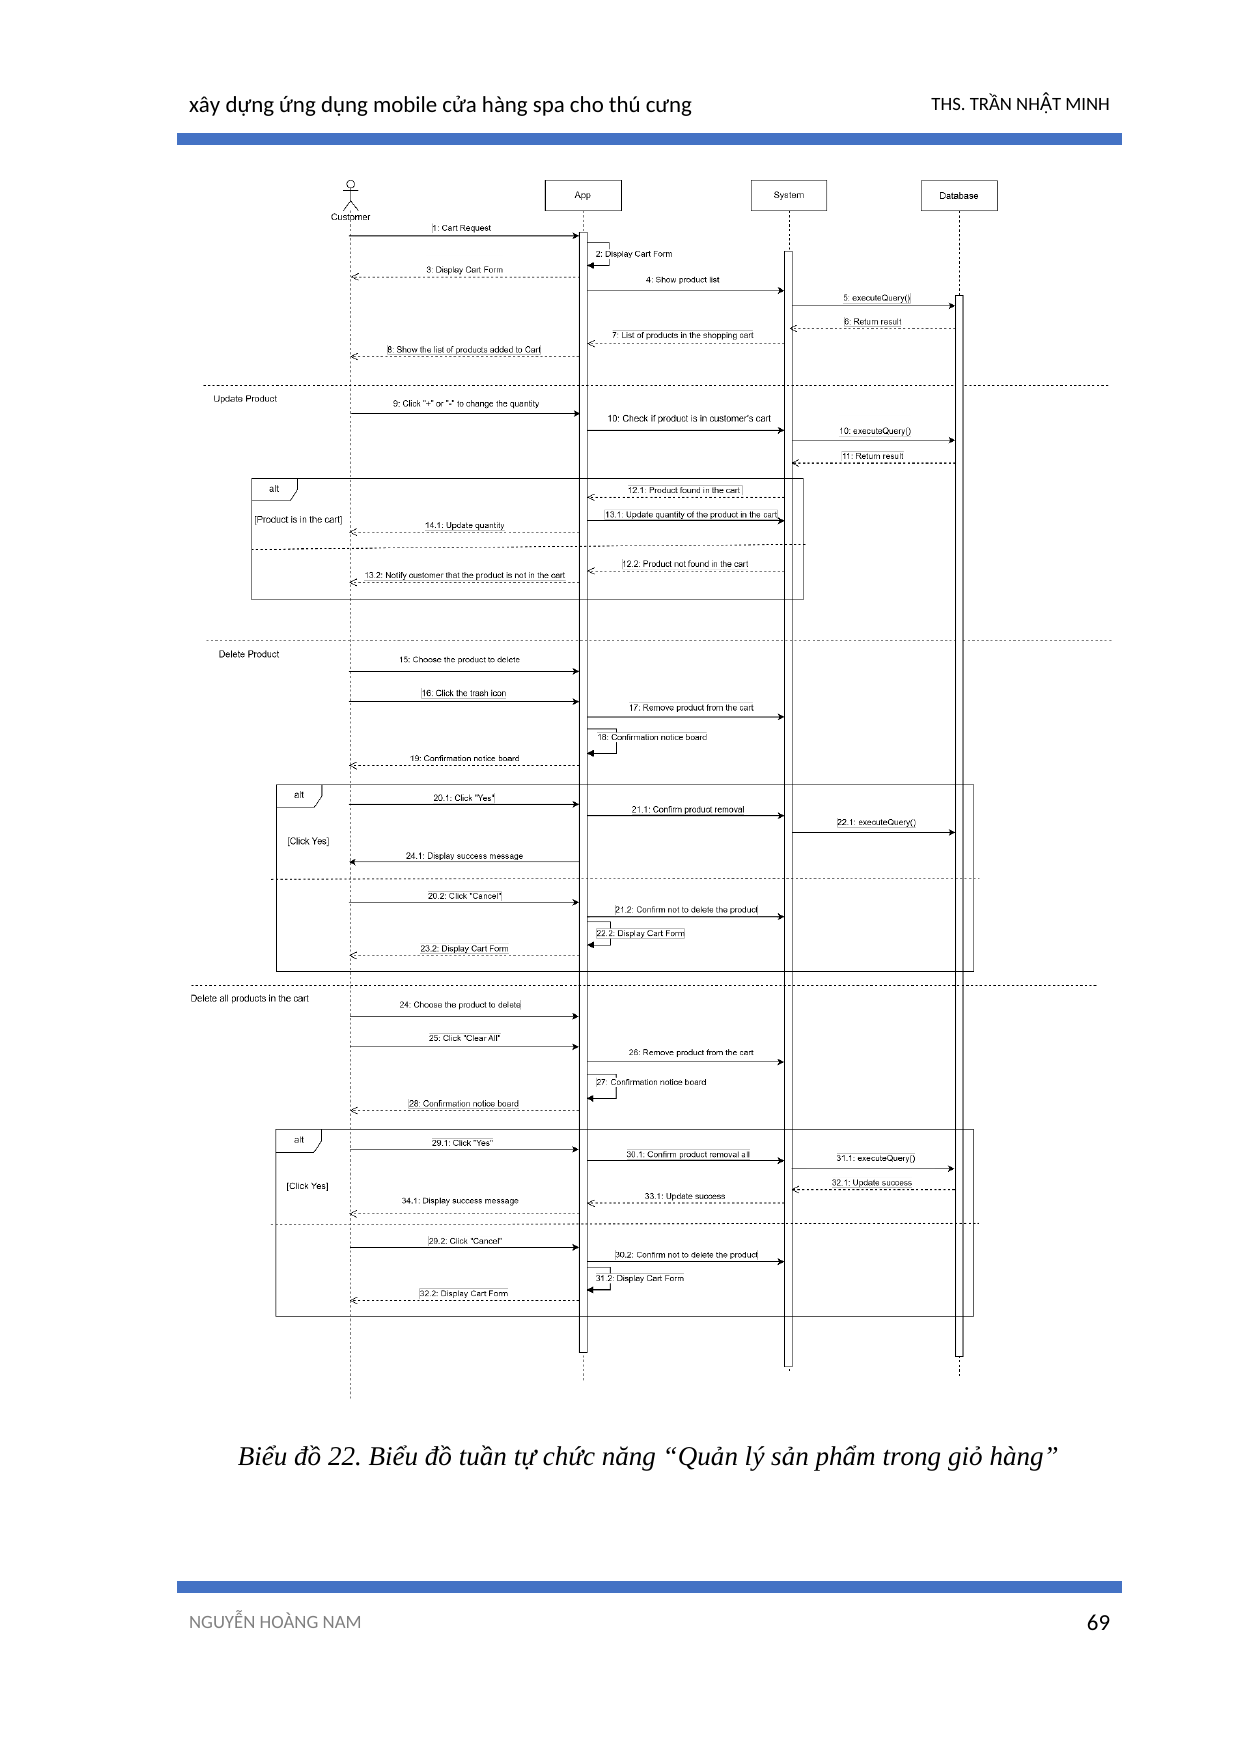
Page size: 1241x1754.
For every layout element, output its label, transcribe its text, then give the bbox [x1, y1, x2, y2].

picture [176, 172, 1122, 1407]
text Biểu đồ 22. Biểu đồ tuần tự chức năng “Quản lý sản phẩm trong giỏ hàng” [177, 1407, 1122, 1471]
